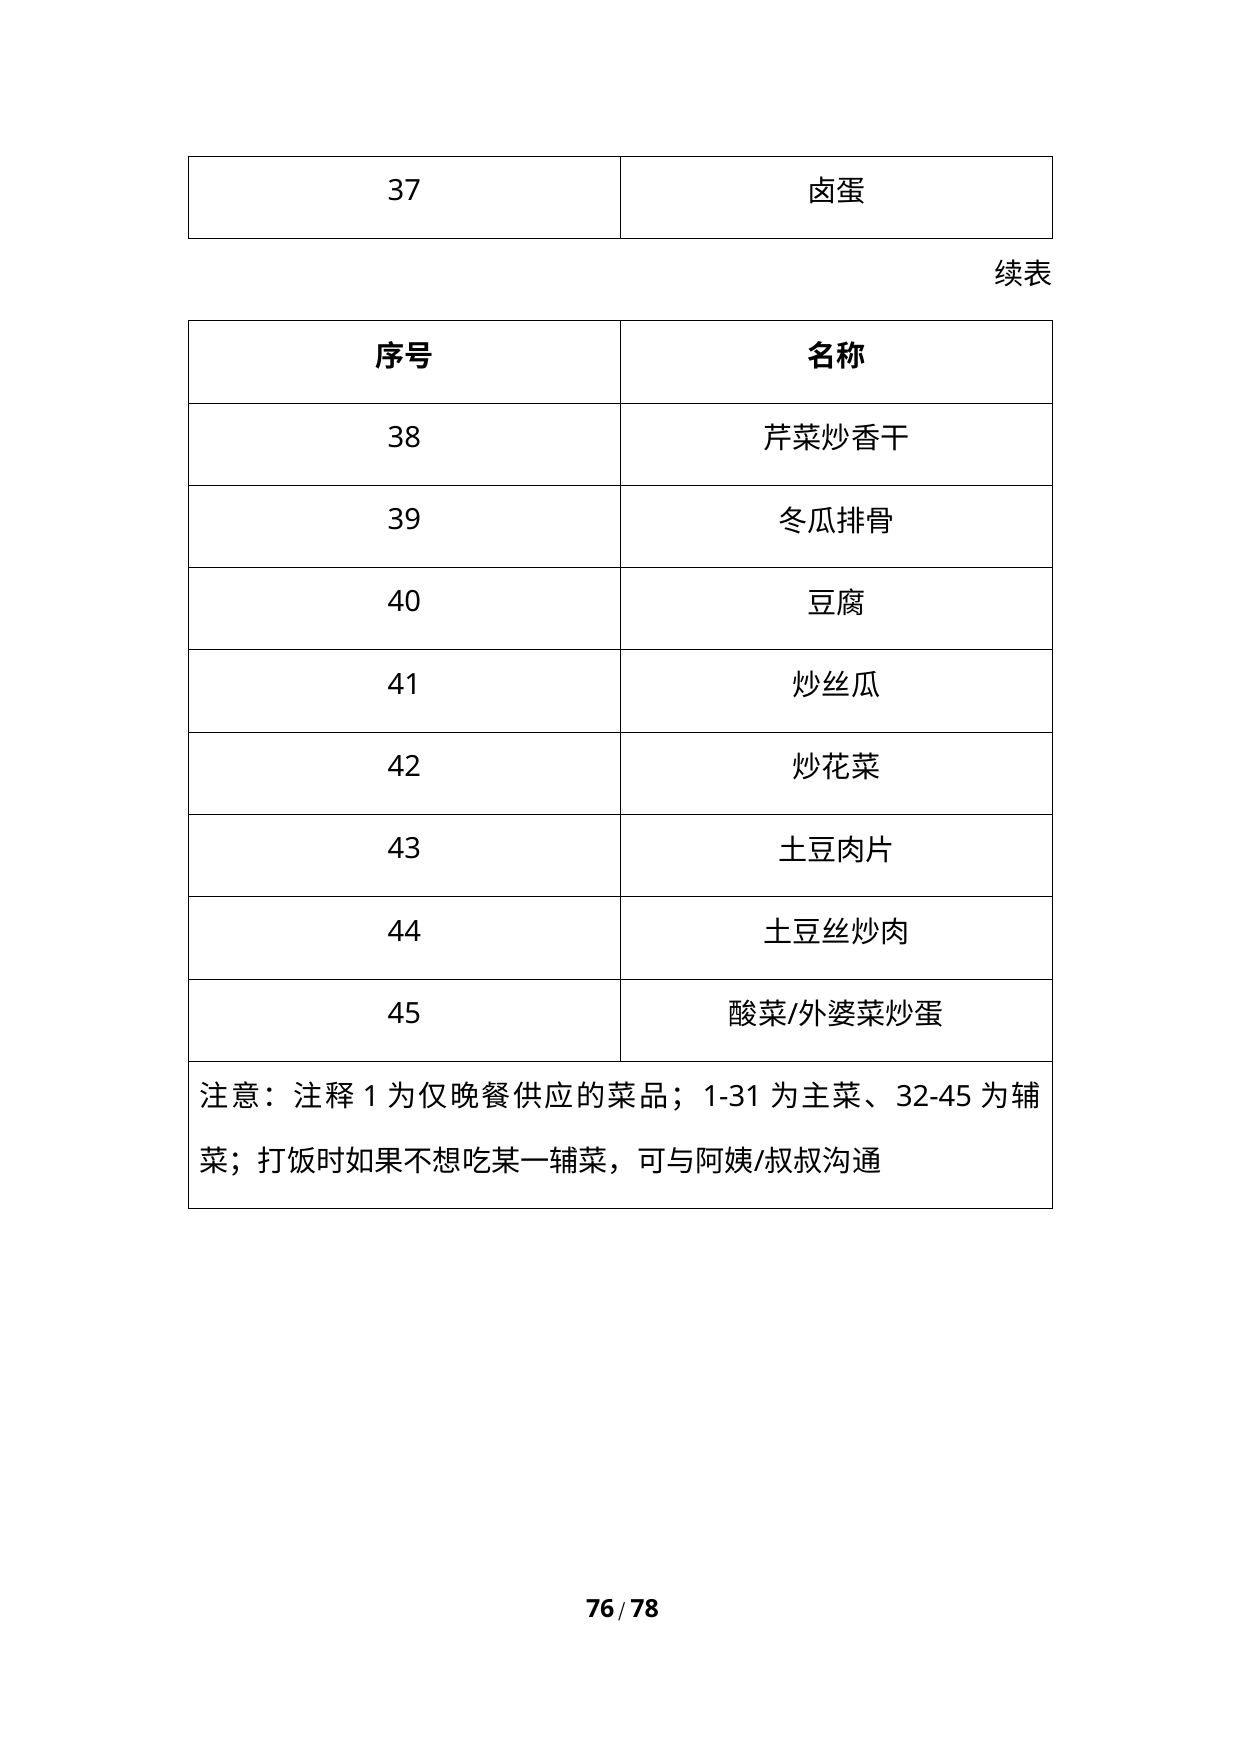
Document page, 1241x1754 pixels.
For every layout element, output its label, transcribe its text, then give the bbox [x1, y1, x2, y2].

table_cell 土豆丝炒肉 [621, 897, 1052, 978]
table_cell 39 [189, 486, 620, 567]
table_cell 土豆肉片 [621, 815, 1052, 896]
table_cell 炒丝瓜 [621, 650, 1052, 732]
table_cell 炒花菜 [621, 733, 1052, 814]
table_cell 43 [189, 815, 620, 896]
text 续表 [187, 239, 1053, 304]
table_cell 豆腐 [621, 568, 1052, 649]
table_cell 42 [189, 733, 620, 814]
table_cell 冬瓜排骨 [621, 486, 1052, 567]
table_cell 41 [189, 650, 620, 732]
table_cell 卤蛋 [621, 157, 1052, 238]
table_cell 酸菜/外婆菜炒蛋 [621, 980, 1052, 1061]
table_cell 45 [189, 980, 620, 1061]
table_cell 注意：注释1为仅晚餐供应的菜品；1-31为主菜、32-45为辅菜；打饭时如果不想吃某一辅菜，可与阿姨/叔叔沟通 [189, 1062, 1052, 1208]
table_header 序号 [189, 321, 620, 402]
table_cell 44 [189, 897, 620, 978]
table_cell 40 [189, 568, 620, 649]
table_cell 37 [189, 157, 620, 238]
table_cell 芹菜炒香干 [621, 404, 1052, 485]
table_header 名称 [621, 321, 1052, 402]
table_cell 38 [189, 404, 620, 485]
